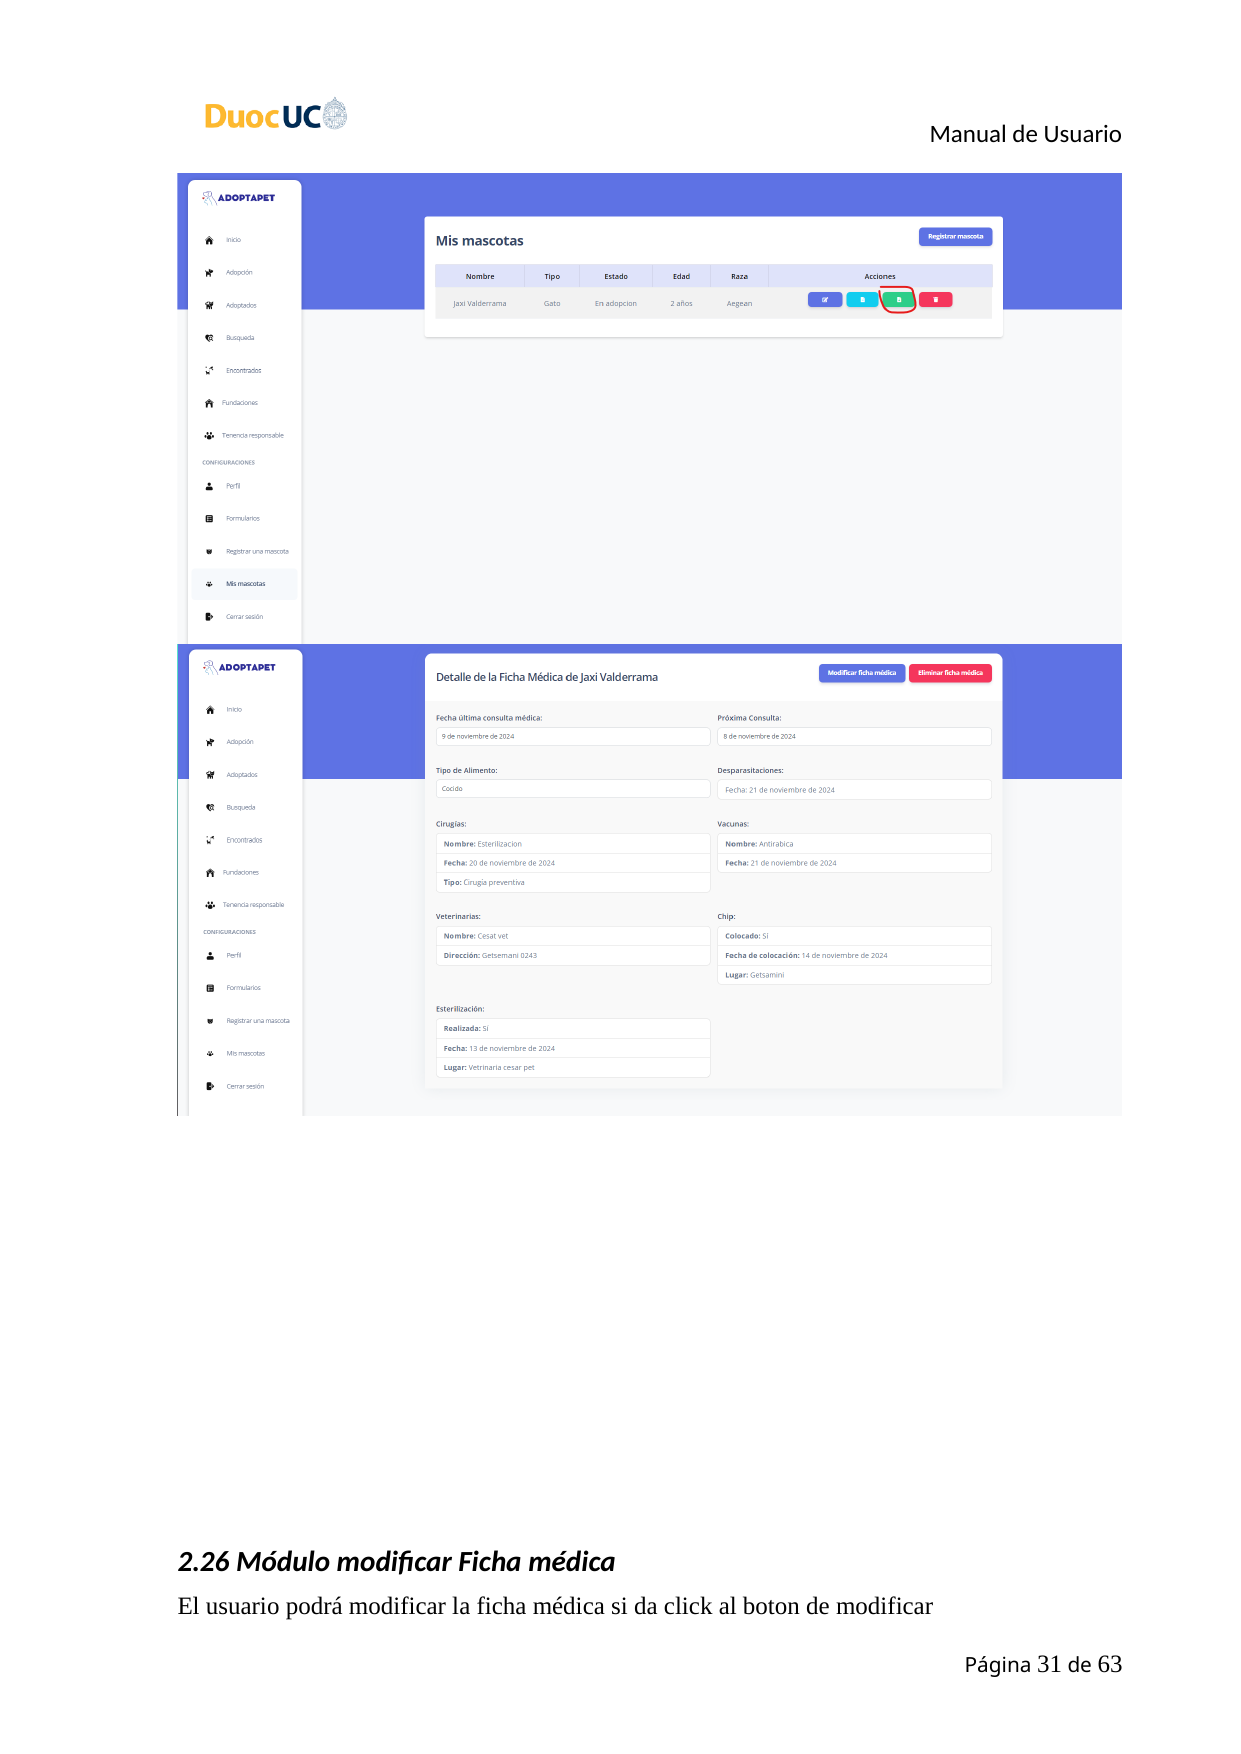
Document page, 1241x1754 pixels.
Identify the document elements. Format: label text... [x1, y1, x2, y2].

text El usuario podrá modificar la ficha médica si da click al boton de modificar [177, 1591, 1122, 1620]
subtitle 2.26 Módulo modificar Ficha médica [177, 1543, 1122, 1579]
picture [198, 93, 352, 132]
picture [177, 173, 1122, 1116]
